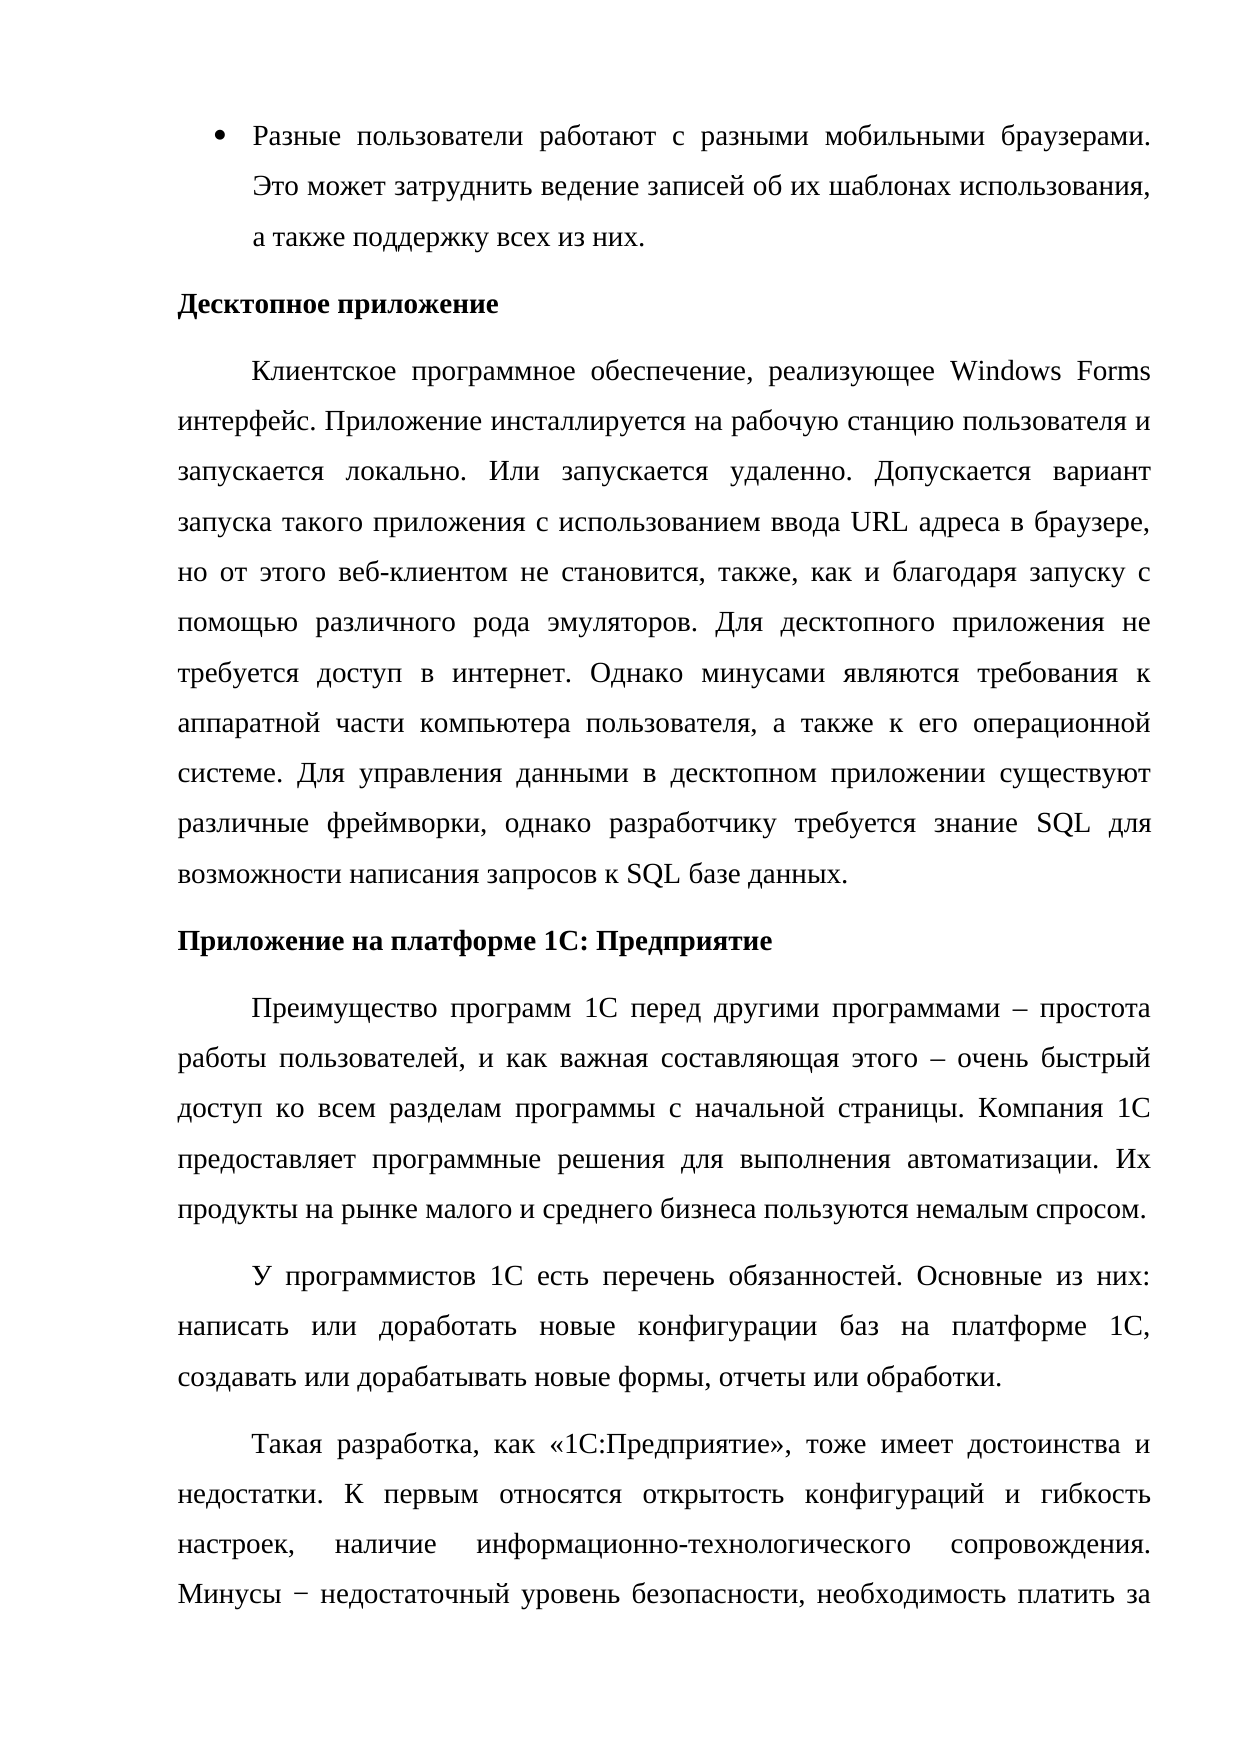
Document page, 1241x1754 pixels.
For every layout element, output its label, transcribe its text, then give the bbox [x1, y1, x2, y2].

text У программистов 1С есть перечень обязанностей. Основные из них: написать или доработать новые конфигурации баз на платформе 1С, создавать или дорабатывать новые формы, отчеты или обработки. [177, 1258, 1152, 1392]
text Клиентское программное обеспечение, реализующее Windows Forms интерфейс. Приложение инсталлируется на рабочую станцию пользователя и запускается локально. Или запускается удаленно. Допускается вариант запуска такого приложения с использованием ввода URL адреса в браузере, но от этого веб-клиентом не становится, также, как и благодаря запуску с помощью различного рода эмуляторов. Для десктопного приложения не требуется доступ в интернет. Однако минусами являются требования к аппаратной части компьютера пользователя, а также к его операционной системе. Для управления данными в десктопном приложении существуют различные фреймворки, однако разработчику требуется знание SQL для возможности написания запросов к SQL базе данных. [177, 353, 1152, 889]
text Преимущество программ 1С перед другими программами – простота работы пользователей, и как важная составляющая этого – очень быстрый доступ ко всем разделам программы с начальной страницы. Компания 1С предоставляет программные решения для выполнения автоматизации. Их продукты на рынке малого и среднего бизнеса пользуются немалым спросом. [177, 990, 1152, 1225]
list Разные пользователи работают с разными мобильными браузерами. Это может затруднить ведение записей об их шаблонах использования, а также поддержку всех из них. [215, 118, 1152, 252]
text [177, 1426, 1152, 1610]
text Приложение на платформе 1С: Предприятие [177, 923, 1152, 956]
text Десктопное приложение [177, 286, 1152, 319]
